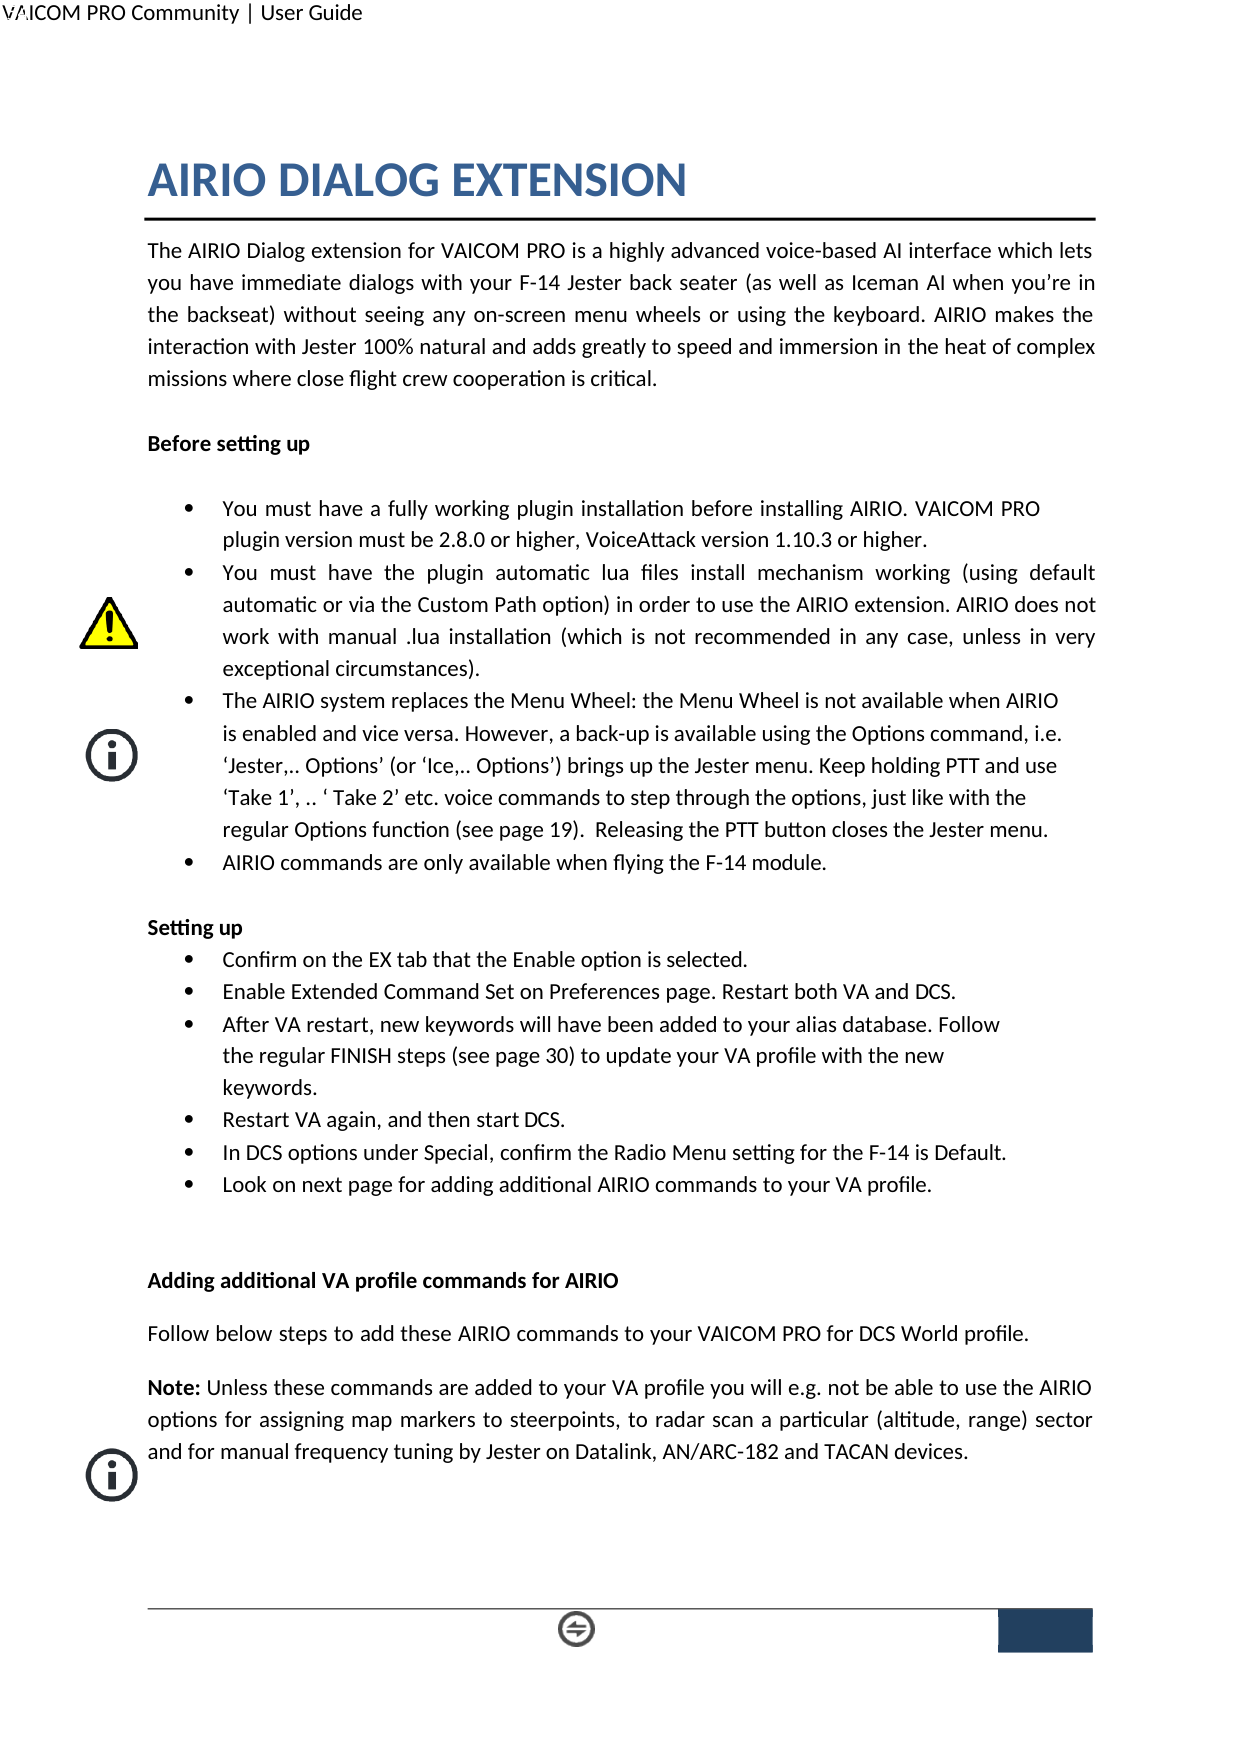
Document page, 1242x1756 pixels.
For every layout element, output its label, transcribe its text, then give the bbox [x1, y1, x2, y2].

list After VA restart, new keywords will have been added to your alias database. Follow the regular FINISH steps (see page 30) to update your VA profile with the new keywords. [185, 1010, 1034, 1101]
list You must have a fully working plugin installation before installing AIRIO. VAICOM PRO plugin version must be 2.8.0 or higher, VoiceAttack version 1.10.3 or higher. [185, 494, 1042, 553]
list Look on next page for adding additional AIRIO commands to your VA profile. [185, 1170, 1131, 1198]
subtitle AIRIO DIALOG EXTENSION [147, 148, 1131, 208]
subtitle Before setting up [147, 429, 1131, 457]
list Enable Extended Command Set on Preferences page. Restart both VA and DCS. [185, 977, 1131, 1006]
picture [85, 729, 138, 782]
list Restart VA again, and then start DCS. [185, 1105, 1131, 1133]
text Note: Unless these commands are added to your VA profile you will e.g. not be able to use the AIRIO options for assigning map markers to steerpoints, to radar scan a particular (altitude, range) sector and for manual frequency tuning by Jester on Datalink, AN/ARC-182 and TACAN devices. [147, 1373, 1095, 1465]
list The AIRIO system replaces the Menu Wheel: the Menu Wheel is not available when AIRIO is enabled and vice versa. However, a back-up is available using the Options command, i.e. ‘Jester,.. Options’ (or ‘Ice,.. Options’) brings up the Jester menu. Keep holding PTT and use ‘Take 1’, .. ‘ Take 2’ etc. voice commands to step through the options, just like with the regular Options function (see page 19). Releasing the PTT button closes the Jester menu. [185, 687, 1076, 843]
list In DCS options under Special, confirm the Radio Menu setting for the F-14 is Default. [185, 1138, 1131, 1166]
text Follow below steps to add these AIRIO commands to your VAICOM PRO for DCS World profile. [147, 1319, 1131, 1348]
text The AIRIO Dialog extension for VAICOM PRO is a highly advanced voice-based AI interface which lets you have immediate dialogs with your F-14 Jester back seater (as well as Iceman AI when you’re in the backseat) without seeing any on-screen menu wheels or using the keyboard. AIRIO makes the interaction with Jester 100% natural and adds greatly to speed and immersion in the heat of complex missions where close flight crew cooperation is critical. [147, 236, 1095, 393]
list Confirm on the EX tab that the Enable option is selected. [185, 945, 1131, 973]
list AIRIO commands are only available when flying the F-14 module. [185, 847, 1131, 877]
list You must have the plugin automatic lua files install mechanism working (using default automatic or via the Custom Path option) in order to use the AIRIO extension. AIRIO does not work with manual .lua installation (which is not recommended in any case, unless in very exceptional circumstances). [185, 558, 1098, 682]
subtitle Adding additional VA profile commands for AIRIO [147, 1266, 1131, 1294]
picture [85, 1448, 138, 1502]
picture [79, 597, 138, 649]
subtitle Setting up [147, 913, 1131, 941]
picture [558, 1611, 595, 1647]
